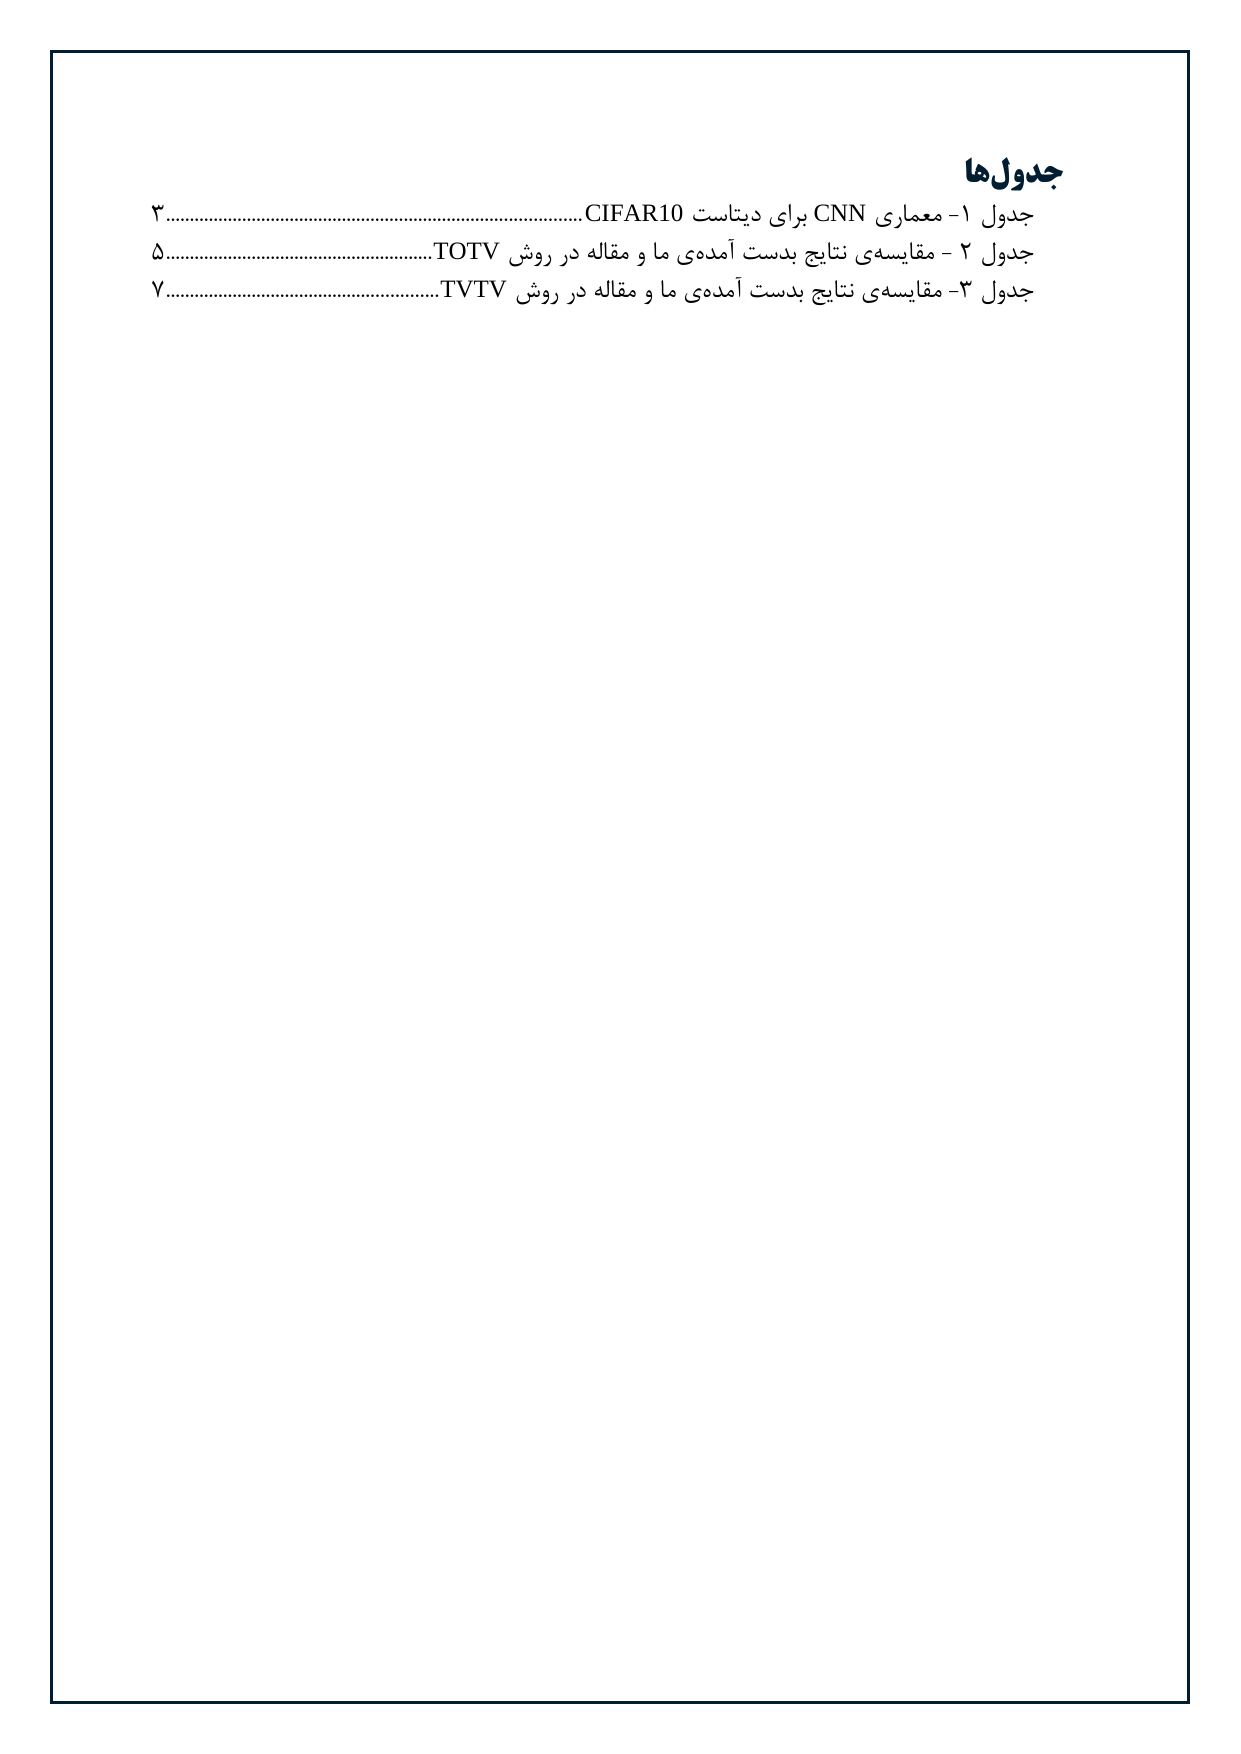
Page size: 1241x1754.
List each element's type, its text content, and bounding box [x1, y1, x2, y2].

text جدول‌ها [150, 159, 1063, 193]
text جدول 3- مقایسه‌ی نتایج بدست آمده‌ی ما و مقاله در روش TVTV 7 [150, 274, 1063, 308]
text جدول 1- معماری CNN برای دیتاست CIFAR10 3 [150, 198, 1063, 231]
text جدول 2 - مقایسه‌ی نتایج بدست آمده‌ی ما و مقاله در روش TOTV 5 [150, 236, 1063, 269]
